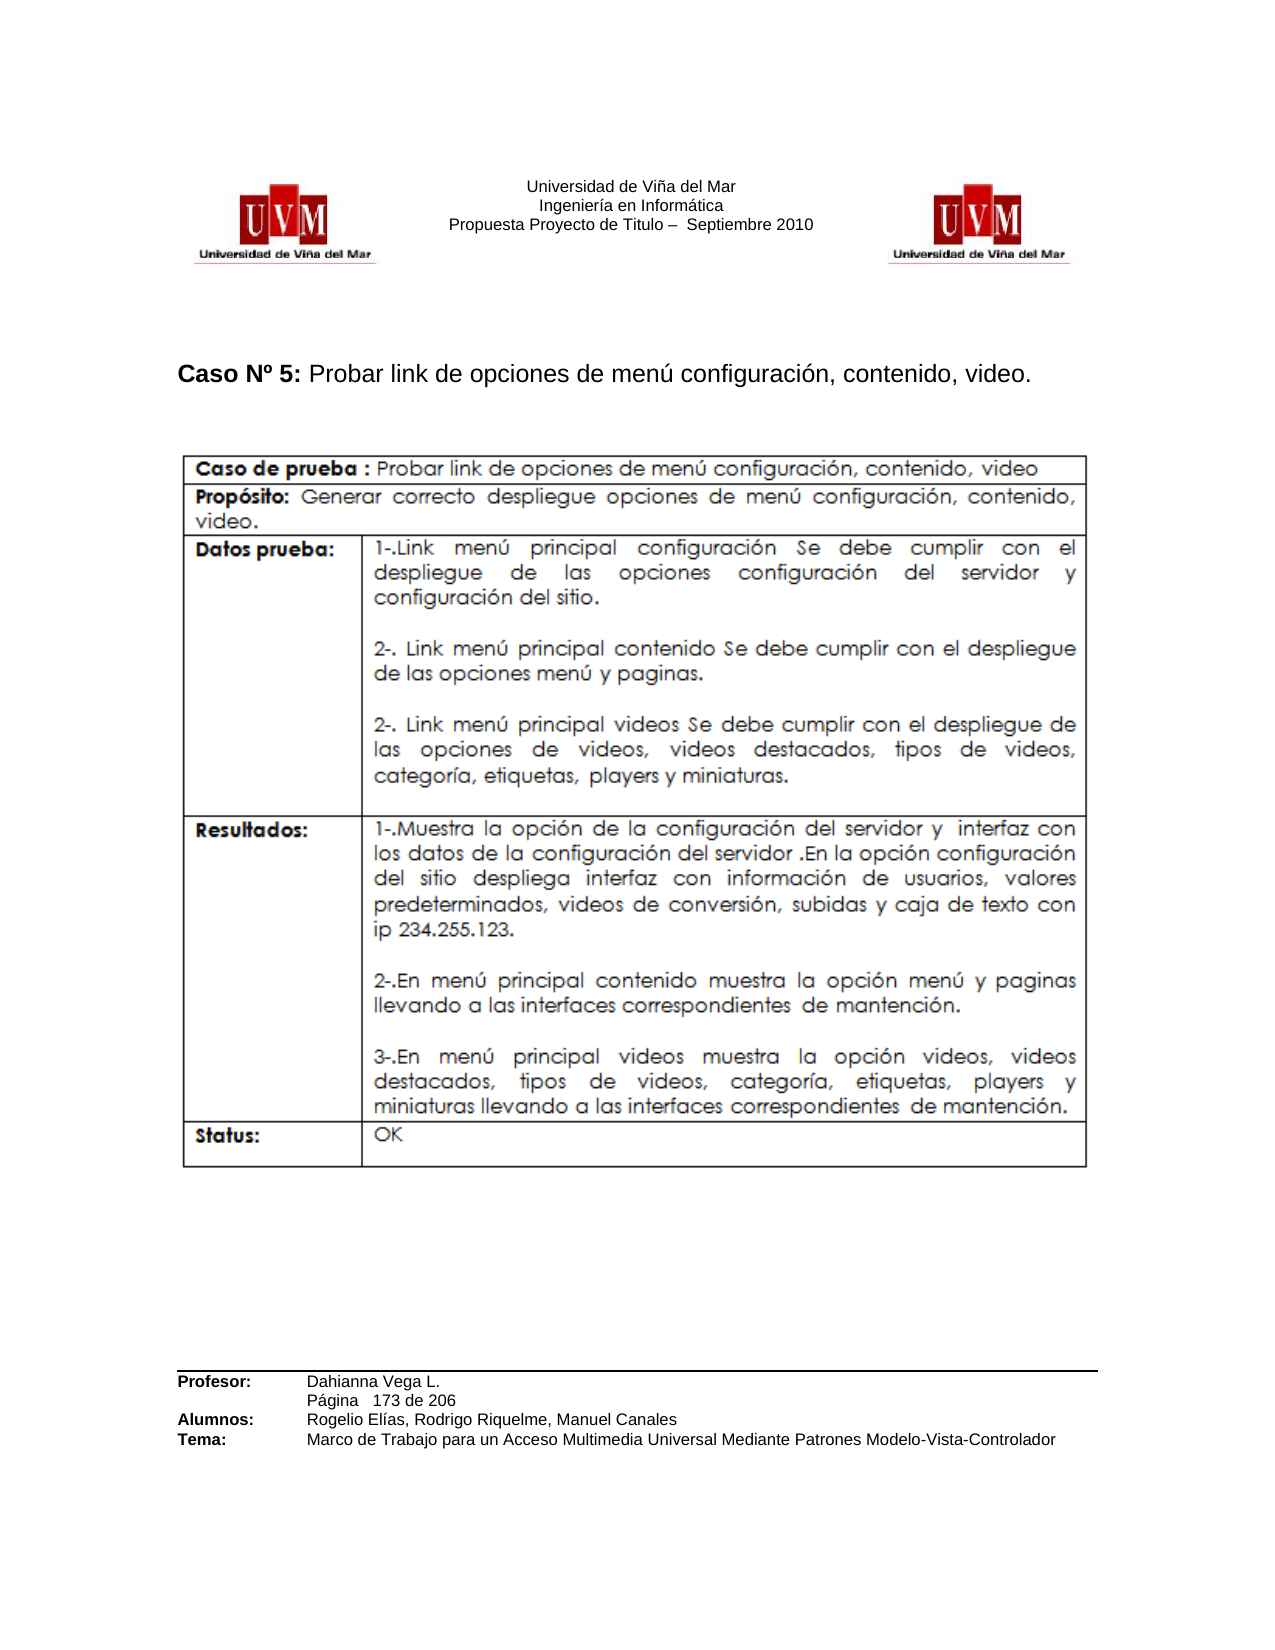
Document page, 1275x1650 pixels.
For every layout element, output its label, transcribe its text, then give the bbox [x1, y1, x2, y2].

picture [177, 451, 1098, 1174]
picture [871, 176, 1084, 267]
text Caso Nº 5: Probar link de opciones de menú configuración, contenido, video. [177, 359, 1098, 388]
picture [177, 176, 390, 267]
